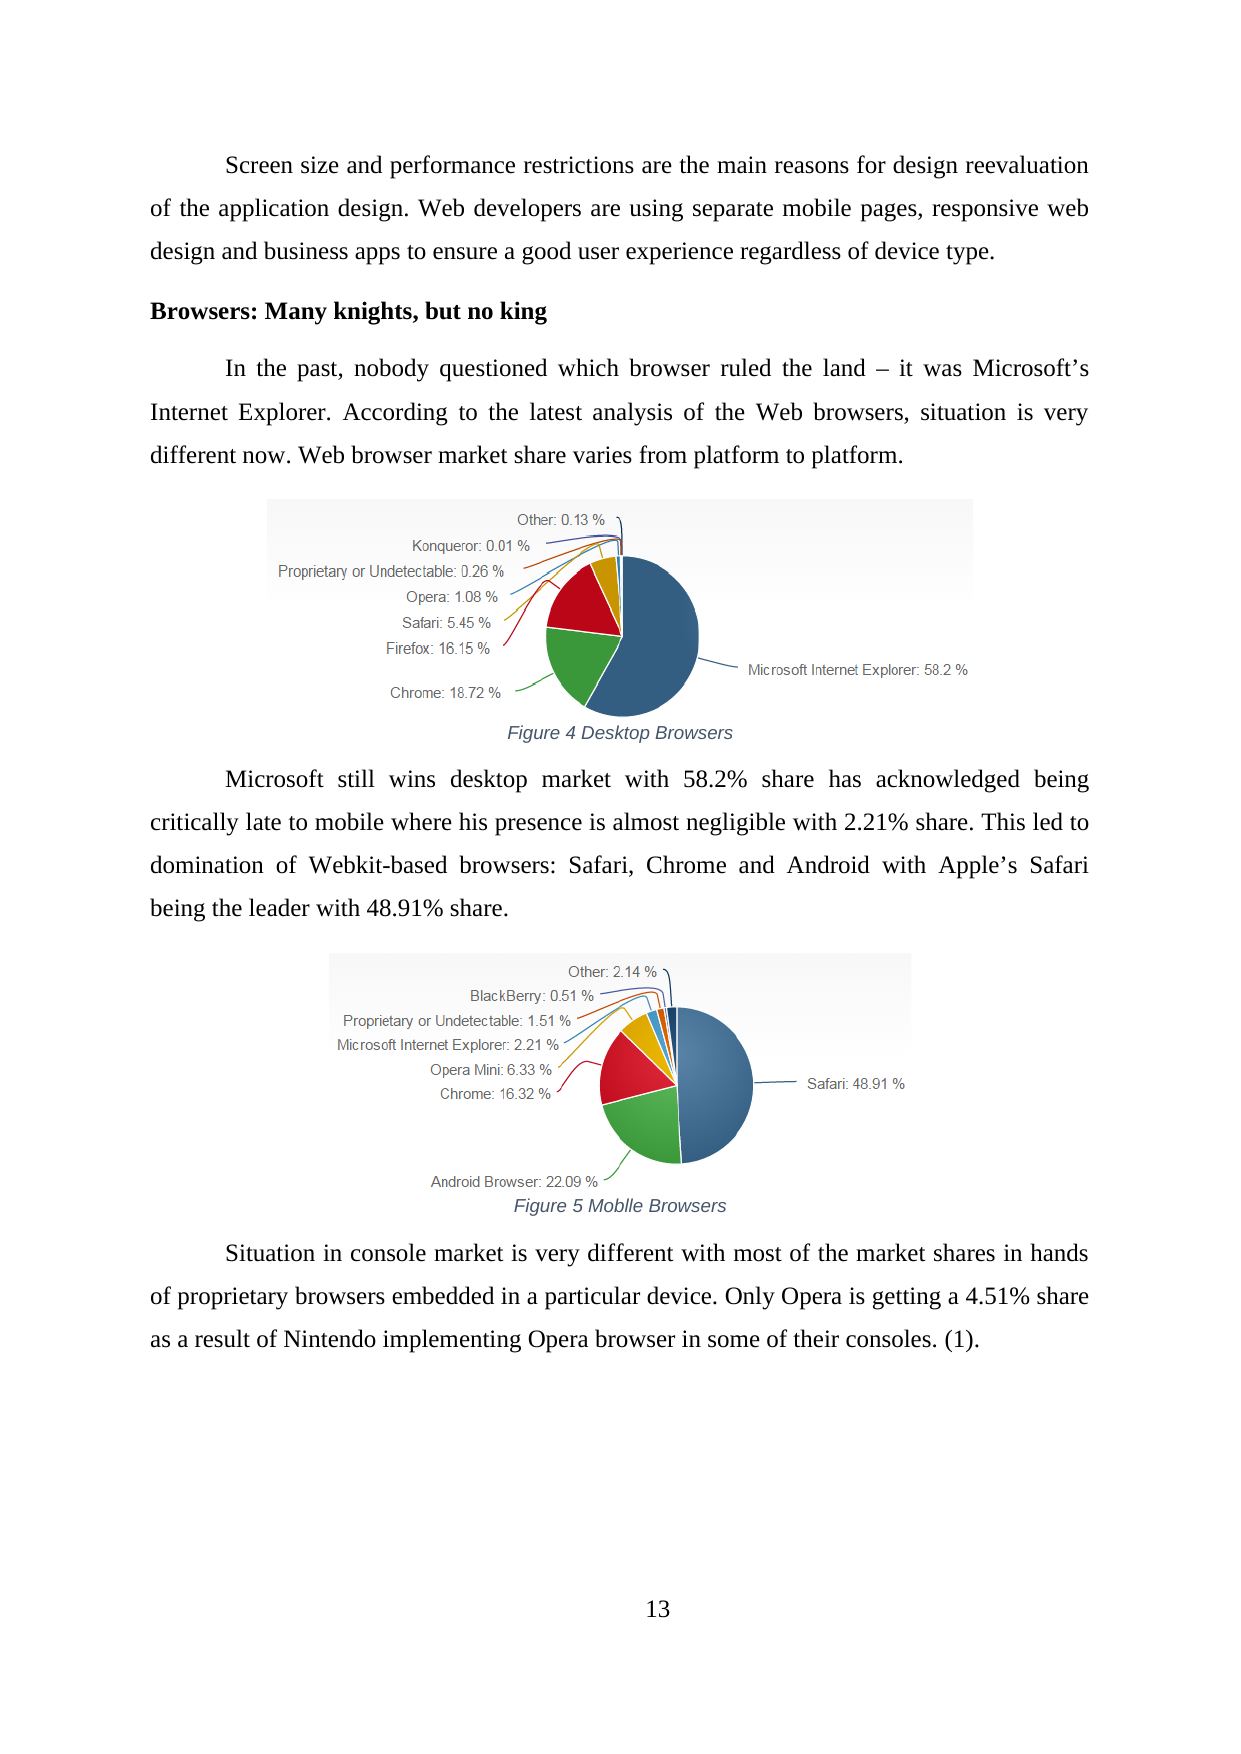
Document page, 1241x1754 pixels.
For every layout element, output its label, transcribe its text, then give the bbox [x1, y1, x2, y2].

text In the past, nobody questioned which browser ruled the land – it was Microsoft’s Internet Explorer. According to the latest analysis of the Web browsers, situation is very different now. Web browser market share varies from platform to platform. [150, 353, 1090, 468]
text Figure 4 Desktop Browsers [150, 721, 1090, 743]
subtitle Browsers: Many knights, but no king [150, 296, 1090, 325]
text Situation in console market is very different with most of the market shares in hands of proprietary browsers embedded in a particular device. Only Opera is getting a 4.51% share as a result of Nintendo implementing Opera browser in some of their consoles.. [150, 1238, 1090, 1353]
text Microsoft still wins desktop market with 58.2% share has acknowledged being critically late to mobile where his presence is almost negligible with 2.21% share. This led to domination of Webkit-based browsers: Safari, Chrome and Android with Apple’s Safari being the leader with 48.91% share. [150, 764, 1090, 922]
picture [328, 953, 912, 1196]
text Screen size and performance restrictions are the main reasons for design reevaluation of the application design. Web developers are using separate mobile pages, responsive web design and business apps to ensure a good user experience regardless of device type. [150, 150, 1090, 265]
text Figure 5 Moblle Browsers [150, 1195, 1090, 1217]
picture [267, 499, 974, 722]
